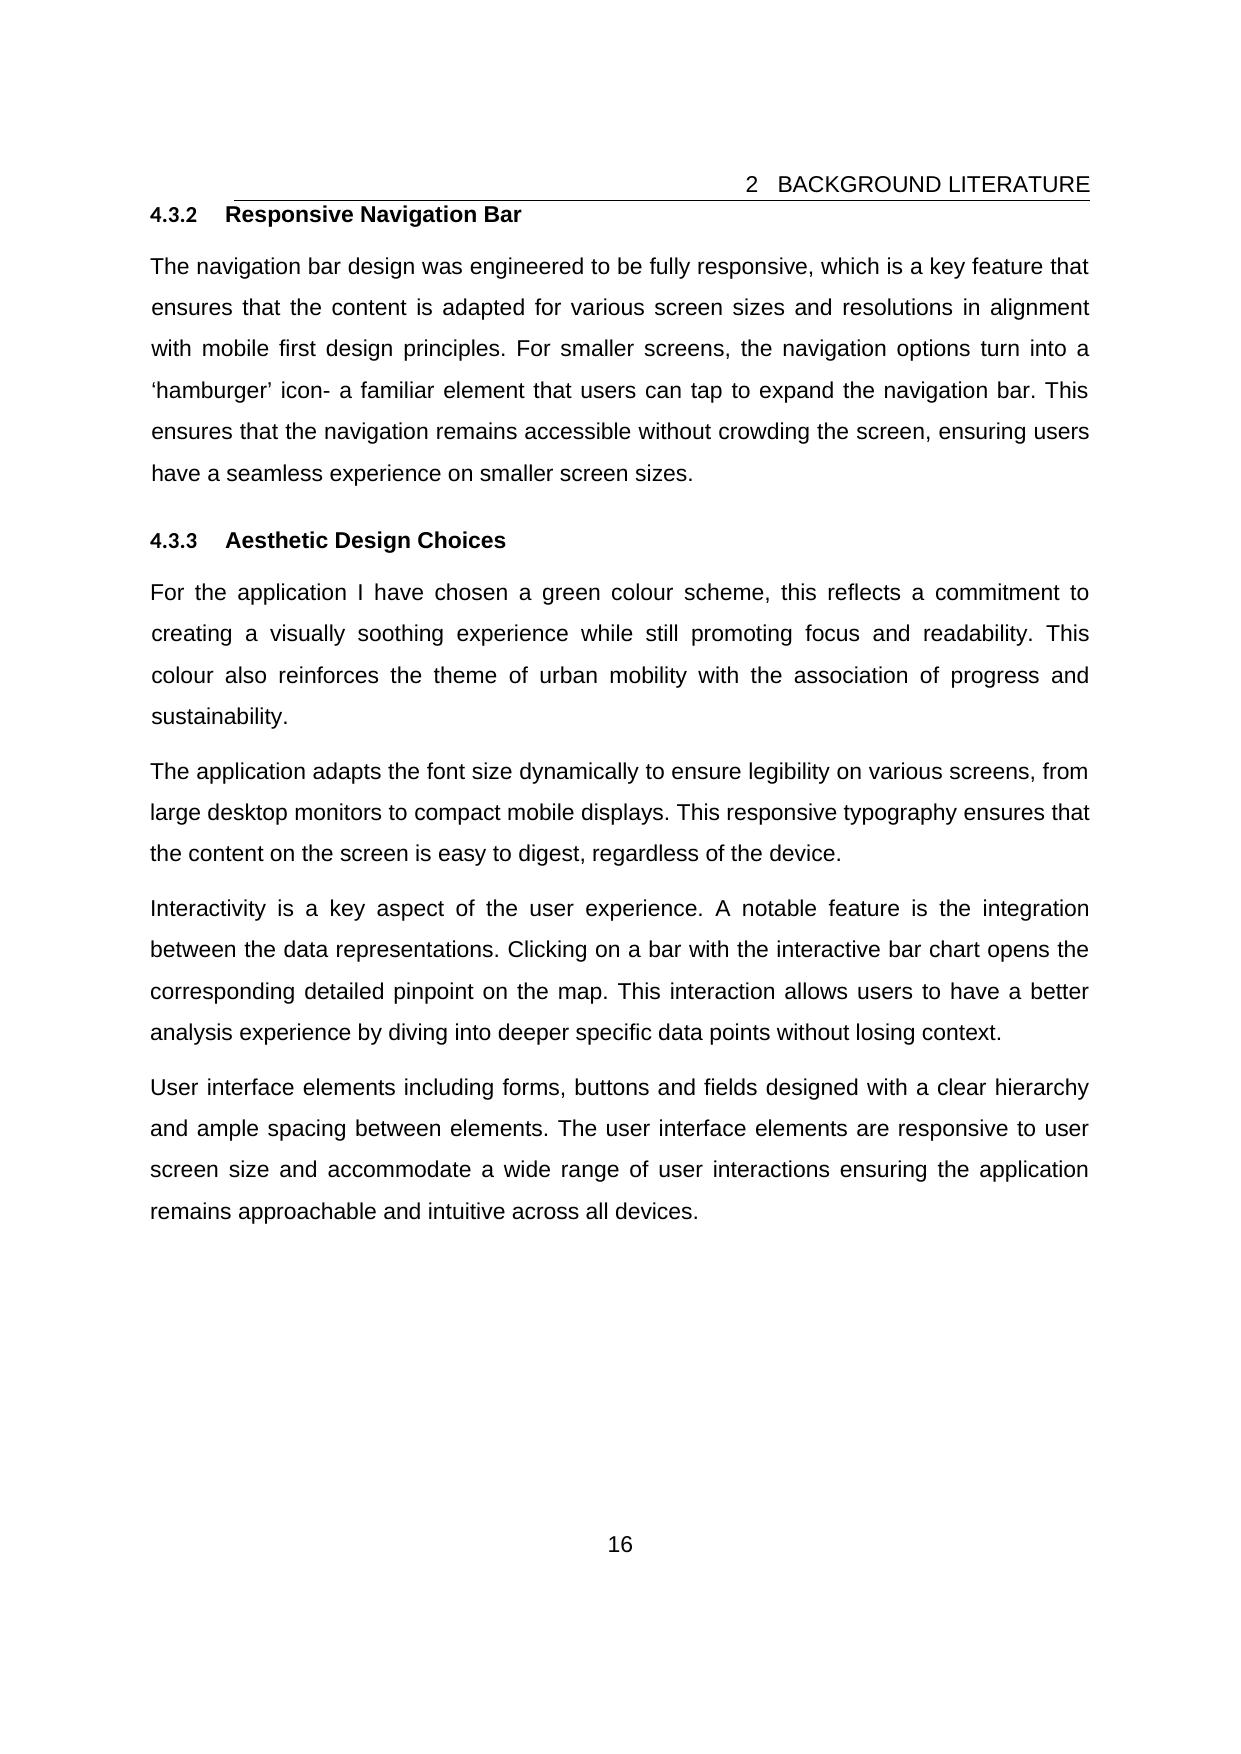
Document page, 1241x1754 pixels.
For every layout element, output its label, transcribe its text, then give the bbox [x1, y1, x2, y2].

subtitle Responsive Navigation Bar [150, 200, 1090, 228]
subtitle Aesthetic Design Choices [150, 526, 1090, 554]
text User interface elements including forms, buttons and fields designed with a clear hierarchy and ample spacing between elements. The user interface elements are responsive to user screen size and accommodate a wide range of user interactions ensuring the application remains approachable and intuitive across all devices. [150, 1074, 1090, 1224]
text The application adapts the font size dynamically to ensure legibility on various screens, from large desktop monitors to compact mobile displays. This responsive typography ensures that the content on the screen is easy to digest, regardless of the device. [150, 758, 1090, 867]
text For the application I have chosen a green colour scheme, this reflects a commitment to creating a visually soothing experience while still promoting focus and readability. This colour also reinforces the theme of urban mobility with the association of progress and sustainability. [150, 579, 1090, 729]
text The navigation bar design was engineered to be fully responsive, which is a key feature that ensures that the content is adapted for various screen sizes and resolutions in alignment with mobile first design principles. For smaller screens, the navigation options turn into a ‘hamburger’ icon- a familiar element that users can tap to expand the navigation bar. This ensures that the navigation remains accessible without crowding the screen, ensuring users have a seamless experience on smaller screen sizes. [150, 253, 1090, 486]
text Interactivity is a key aspect of the user experience. A notable feature is the integration between the data representations. Clicking on a bar with the interactive bar chart opens the corresponding detailed pinpoint on the map. This interaction allows users to have a better analysis experience by diving into deeper specific data points without losing context. [150, 895, 1090, 1045]
